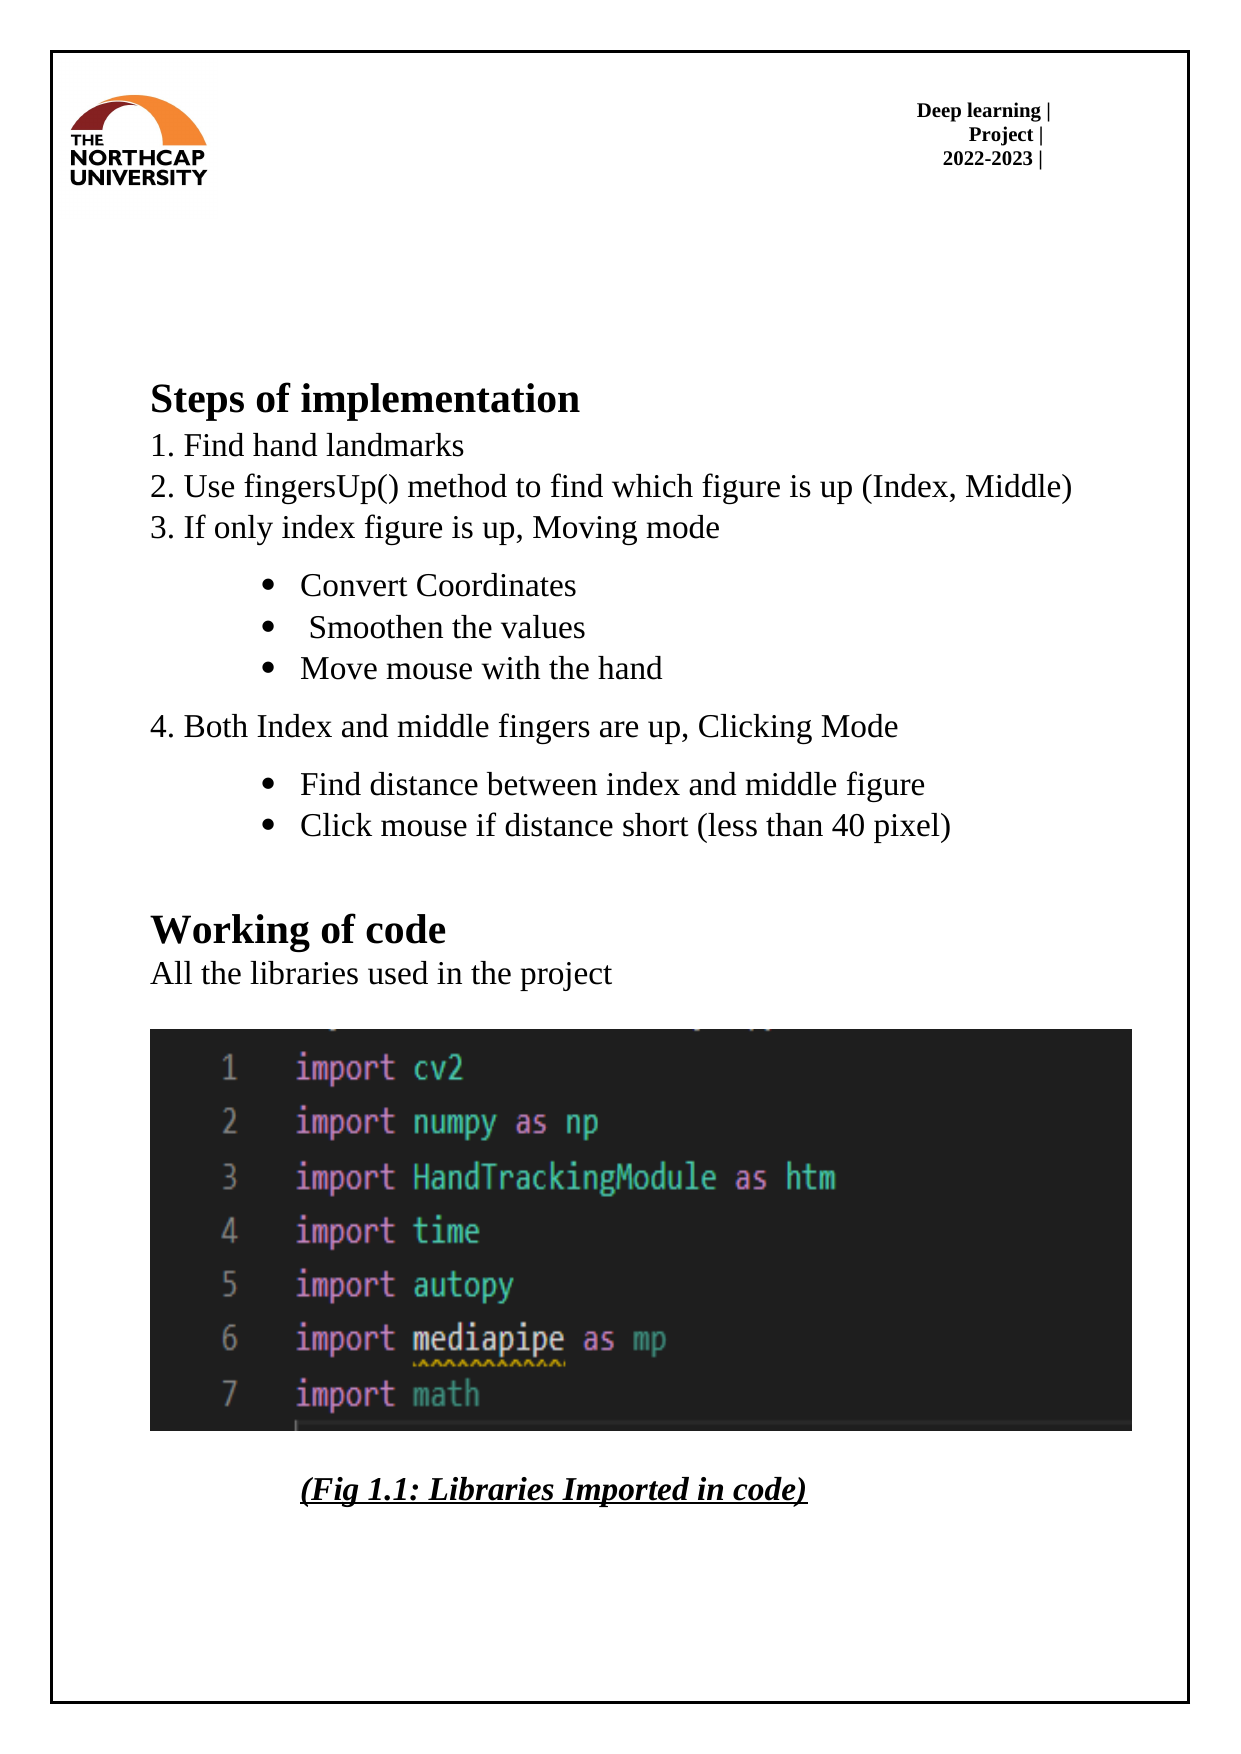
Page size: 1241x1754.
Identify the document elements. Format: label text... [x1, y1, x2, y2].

text 1. Find hand landmarks [150, 425, 1090, 463]
picture [57, 58, 218, 219]
text 3. If only index figure is up, Moving mode [150, 507, 1090, 546]
text All the libraries used in the project [150, 953, 1090, 991]
text Working of code [150, 905, 1090, 953]
list Smoothen the values [262, 607, 1090, 645]
list Click mouse if distance short (less than 40 pixel) [262, 806, 1090, 844]
text Steps of implementation [150, 373, 1090, 421]
text (Fig 1.1: Libraries Imported in code) [225, 1469, 1090, 1507]
text 4. Both Index and middle fingers are up, Clicking Mode [150, 706, 1090, 744]
list Move mouse with the hand [262, 648, 1090, 687]
picture [150, 1029, 1132, 1431]
text 2. Use fingersUp() method to find which figure is up (Index, Middle) [150, 466, 1090, 504]
list Find distance between index and middle figure [262, 764, 1090, 803]
list Convert Coordinates [262, 566, 1090, 604]
